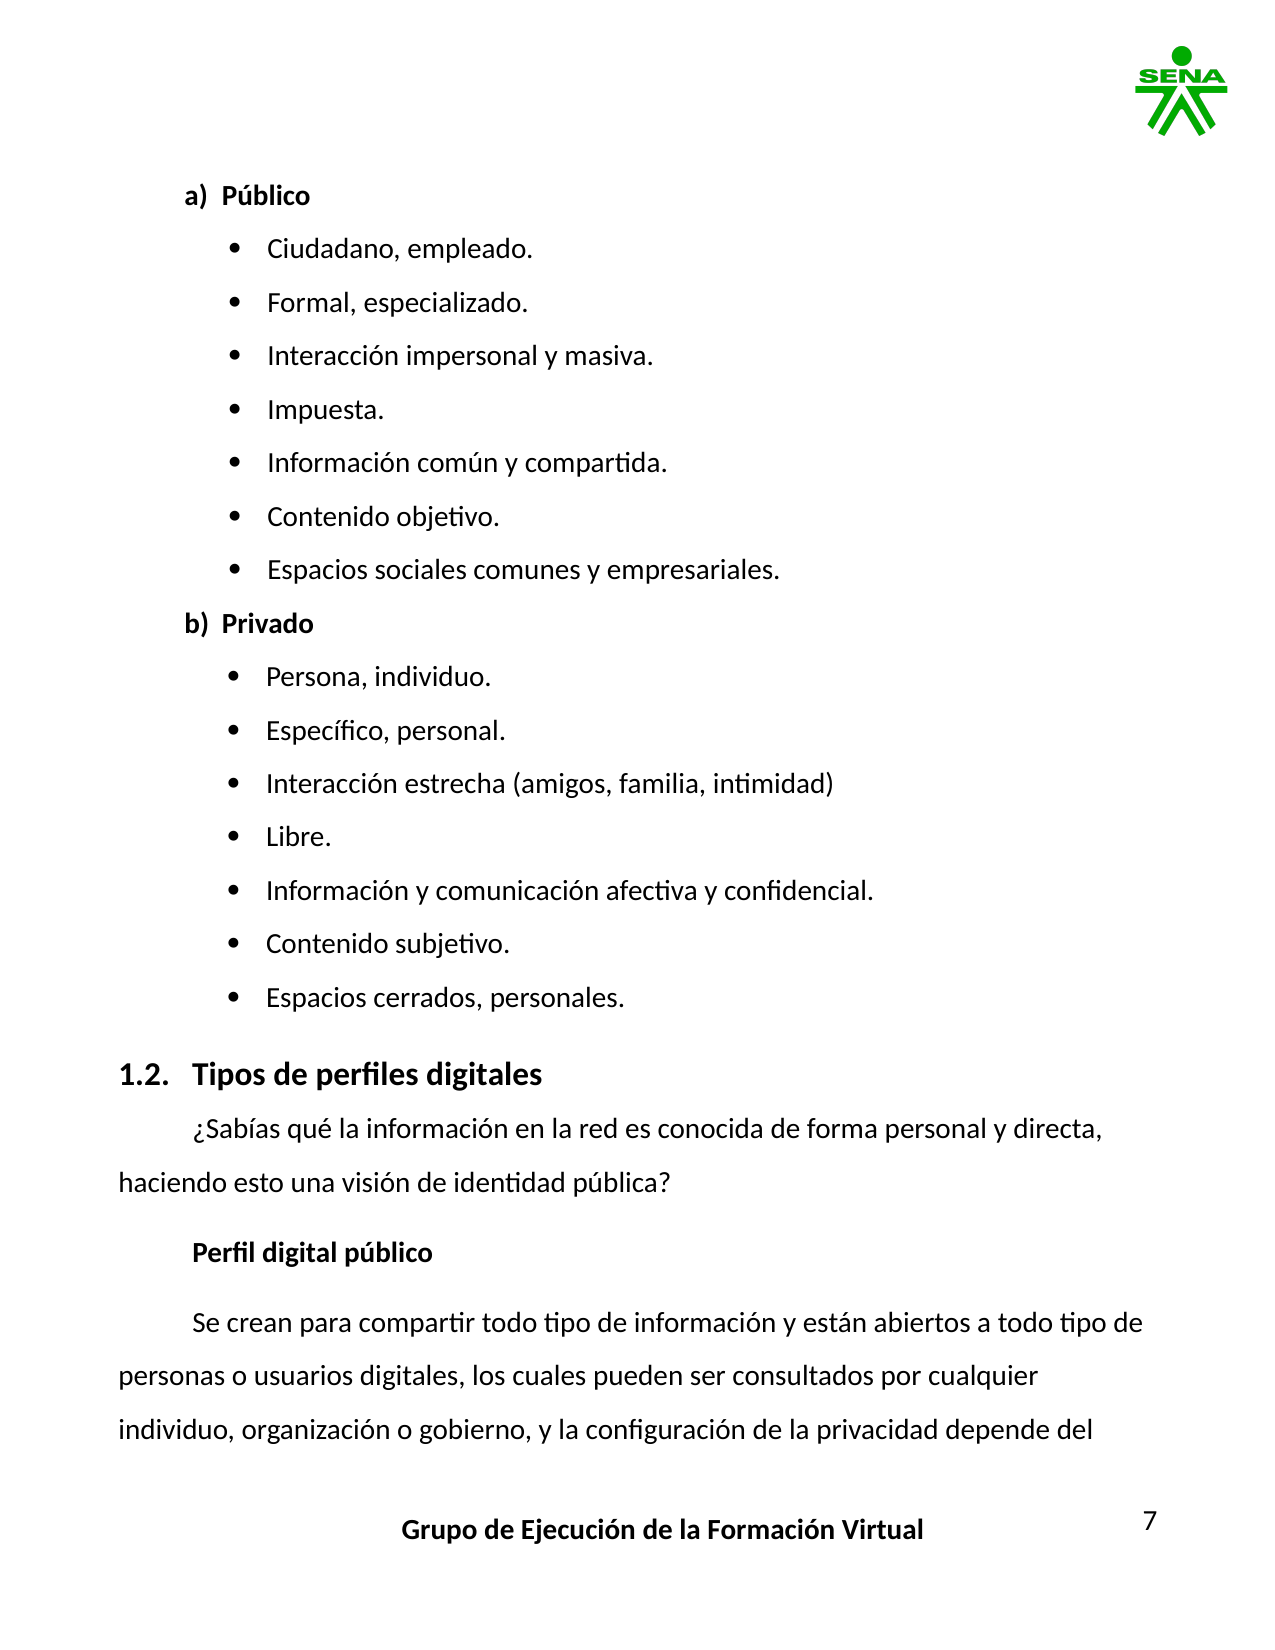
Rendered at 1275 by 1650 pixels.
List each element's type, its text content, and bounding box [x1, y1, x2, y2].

list Impuesta. [229, 391, 1157, 427]
list Espacios cerrados, personales. [228, 979, 1157, 1014]
list Información común y compartida. [229, 444, 1157, 480]
text ¿Sabías qué la información en la red es conocida de forma personal y directa, haciendo esto una visión de identidad pública? [118, 1110, 1157, 1199]
list Espacios sociales comunes y empresariales. [229, 551, 1157, 587]
list Interacción estrecha (amigos, familia, intimidad) [228, 765, 1157, 801]
list Formal, especializado. [229, 284, 1157, 320]
text Perfil digital público [118, 1234, 1157, 1269]
list Persona, individuo. [228, 658, 1157, 694]
list Privado [184, 605, 1157, 640]
subtitle Tipos de perfiles digitales [118, 1053, 1157, 1094]
list Contenido subjetivo. [228, 925, 1157, 961]
list Libre. [228, 818, 1157, 854]
picture [1135, 46, 1228, 136]
list Público [184, 177, 1157, 213]
list Interacción impersonal y masiva. [229, 337, 1157, 373]
list Ciudadano, empleado. [229, 231, 1157, 266]
list Contenido objetivo. [229, 498, 1157, 533]
list Información y comunicación afectiva y confidencial. [228, 872, 1157, 907]
list Específico, personal. [228, 712, 1157, 747]
